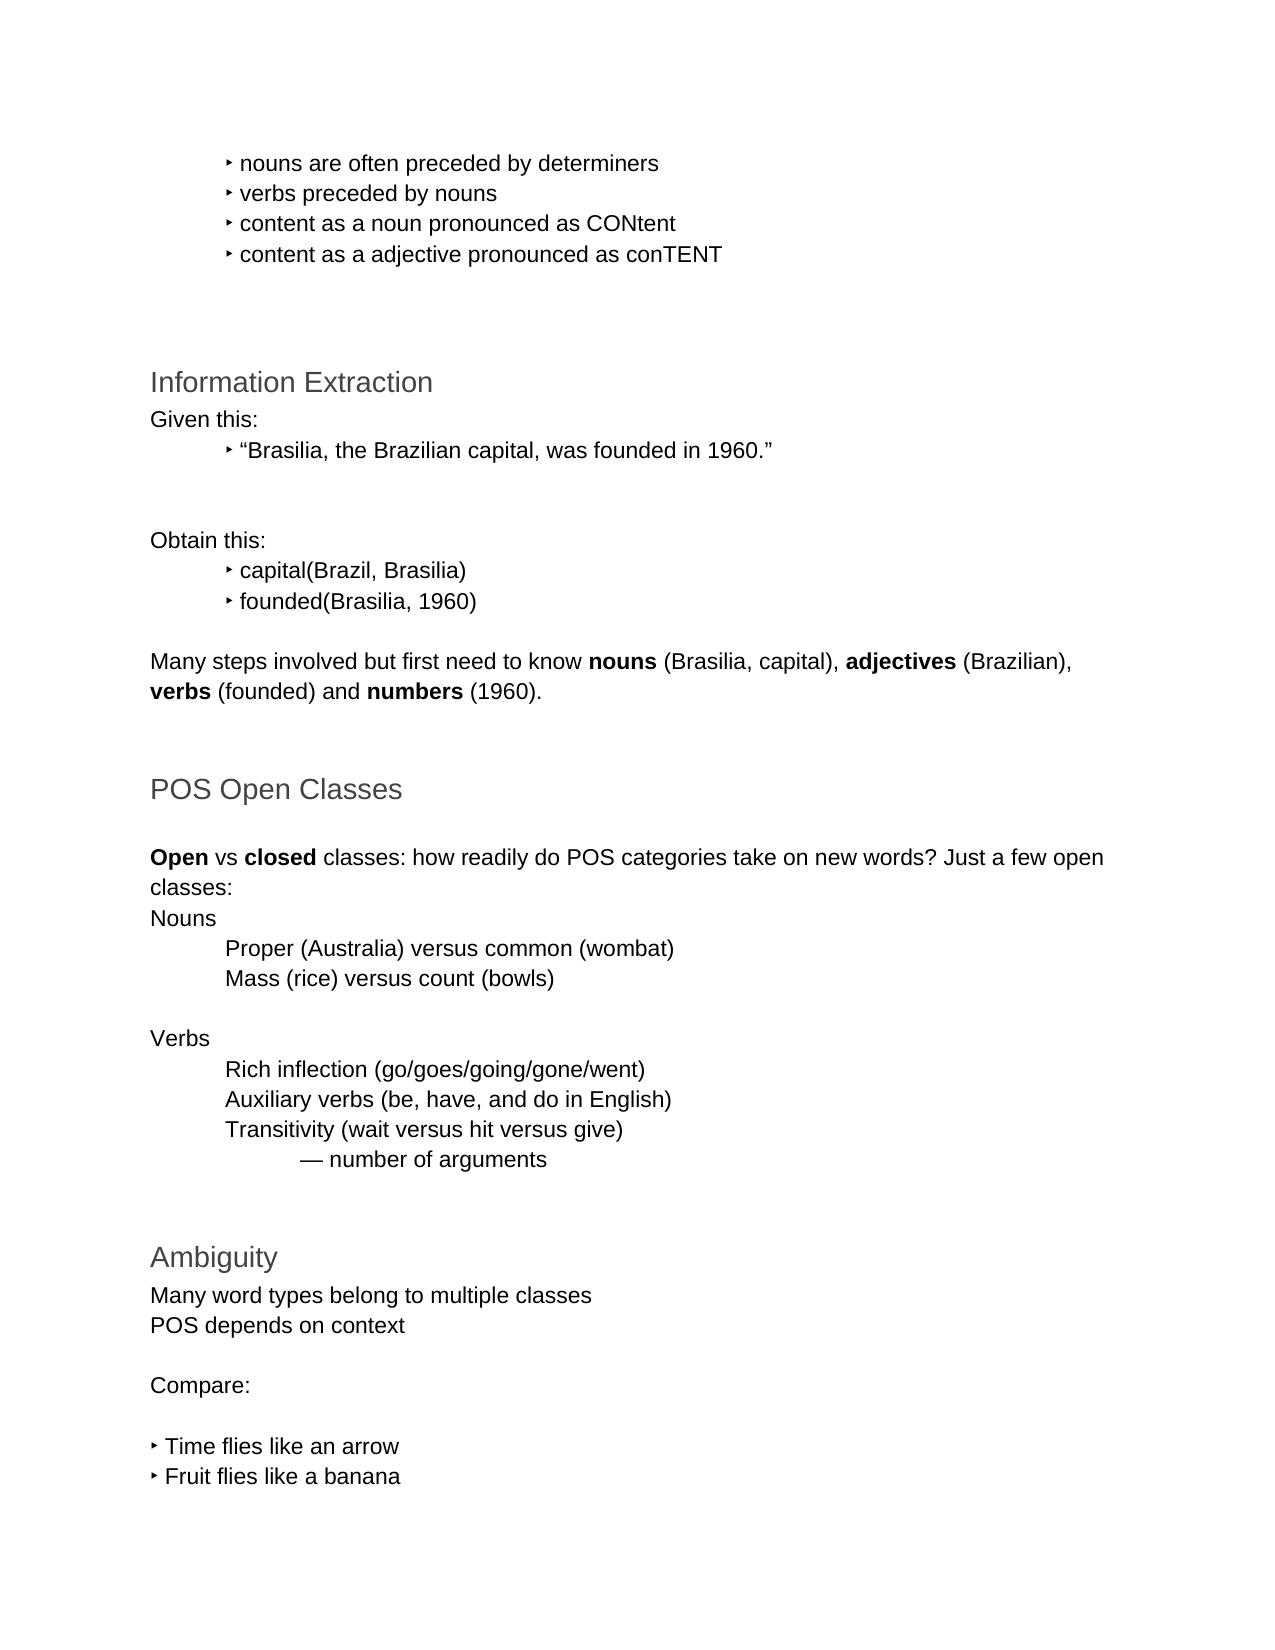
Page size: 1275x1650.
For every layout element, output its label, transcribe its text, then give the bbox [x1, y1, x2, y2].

text ‣ verbs preceded by nouns [150, 180, 1125, 207]
text Open vs closed classes: how readily do POS categories take on new words? Just a few open classes: [150, 844, 1125, 901]
text ‣ content as a noun pronounced as CONtent [150, 210, 1125, 237]
text Nouns [150, 904, 1125, 931]
text ‣ content as a adjective pronounced as conTENT [150, 241, 1125, 267]
text Given this: [150, 406, 1125, 433]
subtitle POS Open Classes [150, 772, 1125, 806]
text ‣ Time flies like an arrow [150, 1433, 1125, 1459]
text ‣ “Brasilia, the Brazilian capital, was founded in 1960.” [150, 437, 1125, 463]
text Many word types belong to multiple classes [150, 1282, 1125, 1308]
text ‣ nouns are often preceded by determiners [150, 150, 1125, 176]
text Obtain this: [150, 527, 1125, 554]
text ‣ capital(Brazil, Brasilia) [150, 557, 1125, 584]
text Auxiliary verbs (be, have, and do in English) [150, 1086, 1125, 1112]
text Transitivity (wait versus hit versus give) [150, 1116, 1125, 1142]
text POS depends on context [150, 1312, 1125, 1338]
text Rich inflection (go/goes/going/gone/went) [150, 1056, 1125, 1082]
text Many steps involved but first need to know nouns (Brasilia, capital), adjectives (Brazilian), verbs (founded) and numbers (1960). [150, 648, 1125, 705]
subtitle Ambiguity [150, 1240, 1125, 1273]
text Mass (rice) versus count (bowls) [150, 965, 1125, 991]
text ‣ founded(Brasilia, 1960) [150, 588, 1125, 614]
text ‣ Fruit flies like a banana [150, 1463, 1125, 1489]
text — number of arguments [225, 1146, 1125, 1173]
text Proper (Australia) versus common (wombat) [150, 935, 1125, 961]
text Verbs [150, 1025, 1125, 1052]
subtitle Information Extraction [150, 364, 1125, 398]
text Compare: [150, 1372, 1125, 1399]
